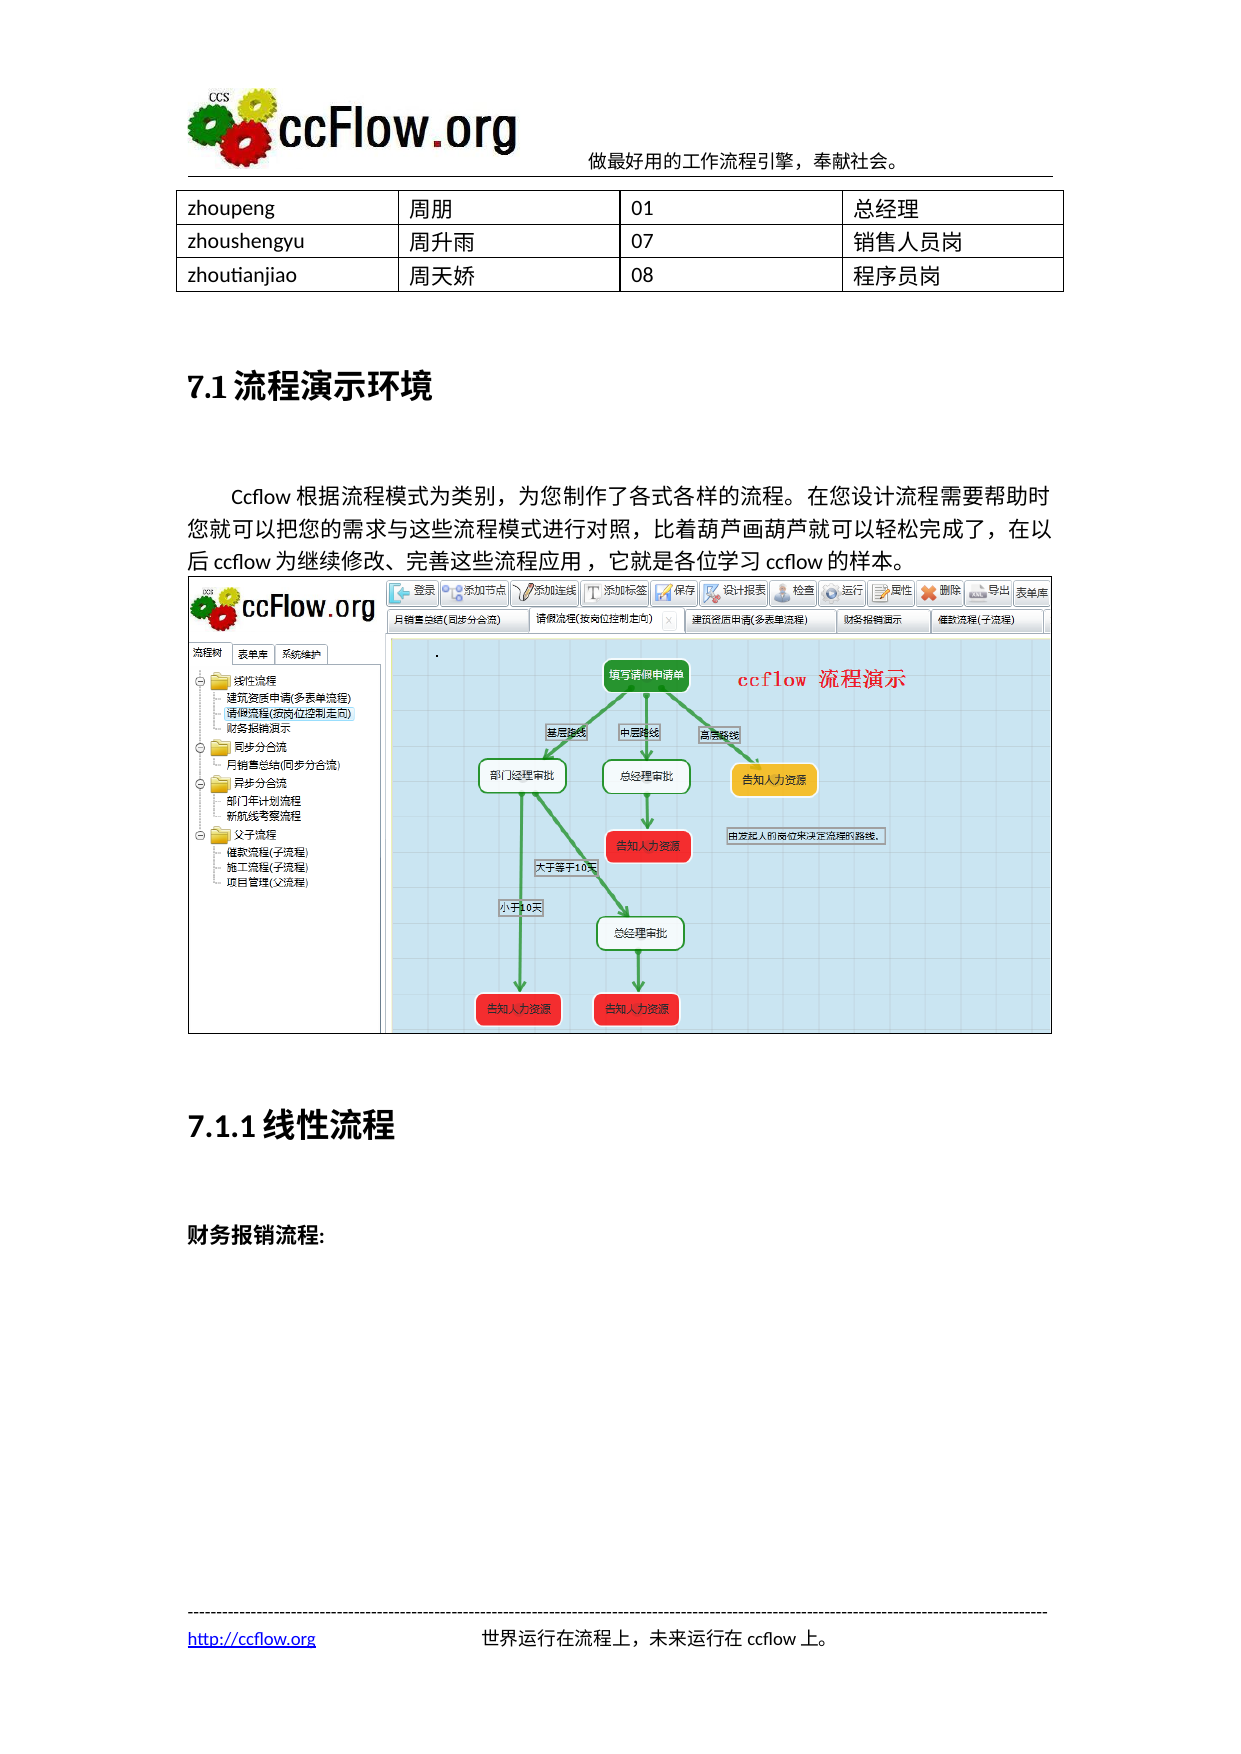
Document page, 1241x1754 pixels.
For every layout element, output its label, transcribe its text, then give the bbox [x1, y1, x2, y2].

text Ccflow 根据流程模式为类别，为您制作了各式各样的流程。在您设计流程需要帮助时您就可以把您的需求与这些流程模式进行对照，比着葫芦画葫芦就可以轻松完成了，在以后ccflow为继续修改、完善这些流程应用 ，它就是各位学习ccflow的样本。 [187, 479, 1053, 576]
subtitle 7.1.1线性流程 [187, 1091, 1053, 1156]
table_cell 总经理 [843, 191, 1063, 224]
table_cell 销售人员岗 [843, 225, 1063, 257]
table_cell 01 [621, 191, 842, 224]
subtitle 7.1流程演示环境 [187, 351, 1053, 416]
table_cell zhoupeng [177, 191, 398, 224]
table_cell zhoutianjiao [177, 258, 398, 291]
table_cell 周天娇 [399, 258, 619, 291]
picture [187, 88, 521, 169]
table_cell 周升雨 [399, 225, 619, 257]
table_cell 周朋 [399, 191, 619, 224]
table_cell 08 [621, 258, 842, 291]
picture [189, 577, 1051, 1033]
table_cell 07 [621, 225, 842, 257]
table_cell 程序员岗 [843, 258, 1063, 291]
table_cell zhoushengyu [177, 225, 398, 257]
text 财务报销流程: [187, 1218, 1053, 1250]
